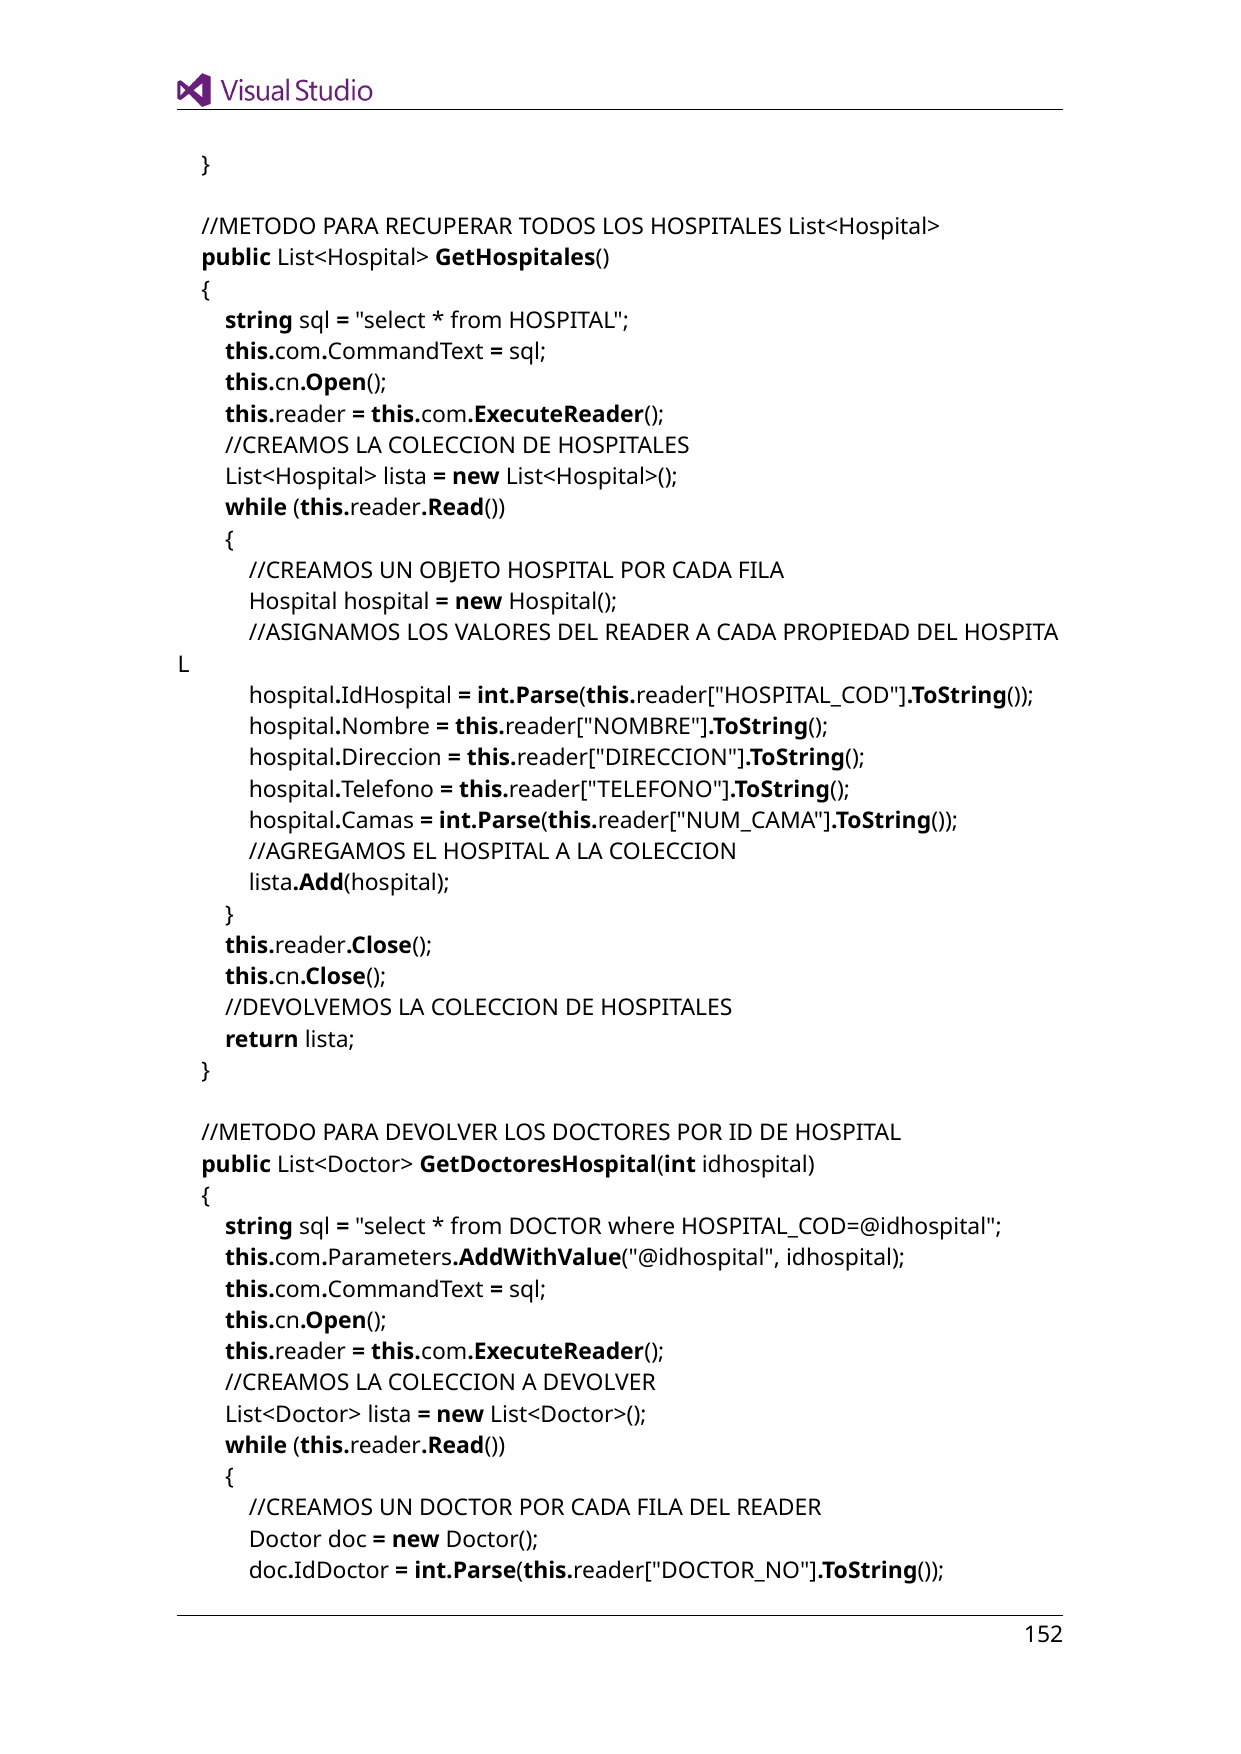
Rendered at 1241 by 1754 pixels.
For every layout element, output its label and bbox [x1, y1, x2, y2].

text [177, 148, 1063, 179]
picture [177, 73, 375, 107]
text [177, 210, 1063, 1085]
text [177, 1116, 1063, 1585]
